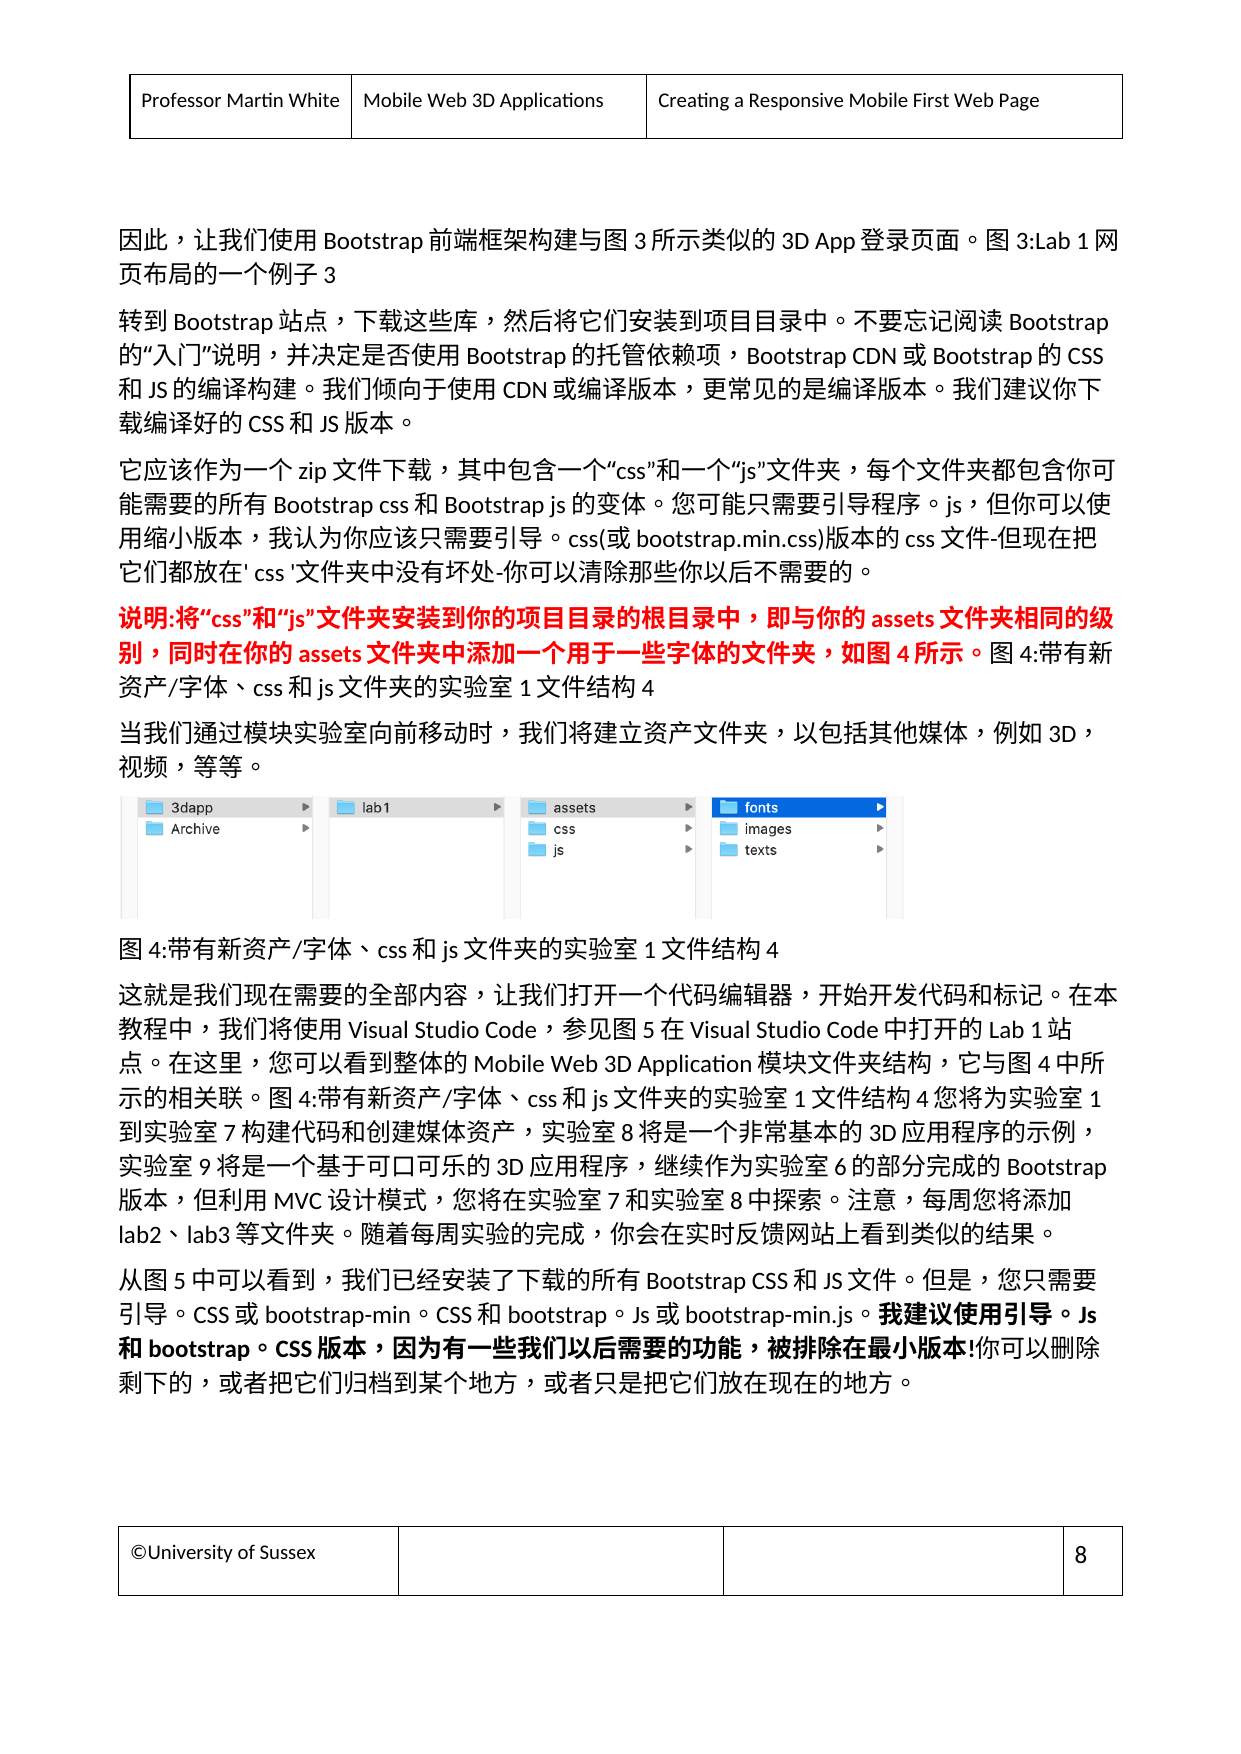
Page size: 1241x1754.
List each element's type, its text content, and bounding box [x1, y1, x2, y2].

text 它应该作为一个zip文件下载，其中包含一个“css”和一个“js”文件夹，每个文件夹都包含你可能需要的所有Bootstrap css和Bootstrap js的变体。您可能只需要引导程序。js，但你可以使用缩小版本，我认为你应该只需要引导。css(或bootstrap.min.css)版本的css文件-但现在把它们都放在' css '文件夹中没有坏处-你可以清除那些你以后不需要的。 [118, 452, 1122, 589]
text 这就是我们现在需要的全部内容，让我们打开一个代码编辑器，开始开发代码和标记。在本教程中，我们将使用Visual Studio Code，参见图5在Visual Studio Code中打开的Lab 1站点。在这里，您可以看到整体的Mobile Web 3D Application模块文件夹结构，它与图4中所示的相关联。您将为实验室1到实验室7构建代码和创建媒体资产，实验室8将是一个非常基本的3D应用程序的示例，实验室9将是一个基于可口可乐的3D应用程序，继续作为实验室6的部分完成的Bootstrap版本，但利用MVC设计模式，您将在实验室7和实验室8中探索。注意，每周您将添加lab2、lab3等文件夹。随着每周实验的完成，你会在实时反馈网站上看到类似的结果。 [118, 978, 1122, 1251]
text 从图5中可以看到，我们已经安装了下载的所有Bootstrap CSS和JS文件。但是，您只需要引导。CSS或bootstrap-min。CSS和bootstrap。Js或bootstrap-min.js。我建议使用引导。Js和bootstrap。CSS版本，因为有一些我们以后需要的功能，被排除在最小版本!你可以删除剩下的，或者把它们归档到某个地方，或者只是把它们放在现在的地方。 [118, 1263, 1122, 1399]
picture [118, 796, 908, 919]
text 说明:将“css”和“js”文件夹安装到你的项目目录的根目录中，即与你的assets文件夹相同的级别，同时在你的assets文件夹中添加一个用于一些字体的文件夹，如图4所示。 [118, 601, 1122, 703]
text 因此，让我们使用Bootstrap前端框架构建与图3所示类似的3D App登录页面。 [118, 223, 1122, 291]
text 当我们通过模块实验室向前移动时，我们将建立资产文件夹，以包括其他媒体，例如3D，视频，等等。 [118, 716, 1122, 784]
text 转到Bootstrap站点，下载这些库，然后将它们安装到项目目录中。不要忘记阅读Bootstrap的“入门”说明，并决定是否使用Bootstrap的托管依赖项，Bootstrap CDN或Bootstrap的CSS和JS的编译构建。我们倾向于使用CDN或编译版本，更常见的是编译版本。我们建议你下载编译好的CSS和JS版本。 [118, 304, 1122, 440]
text 图4:带有新资产/字体、css和js文件夹的实验室1文件结构 [118, 931, 1122, 966]
